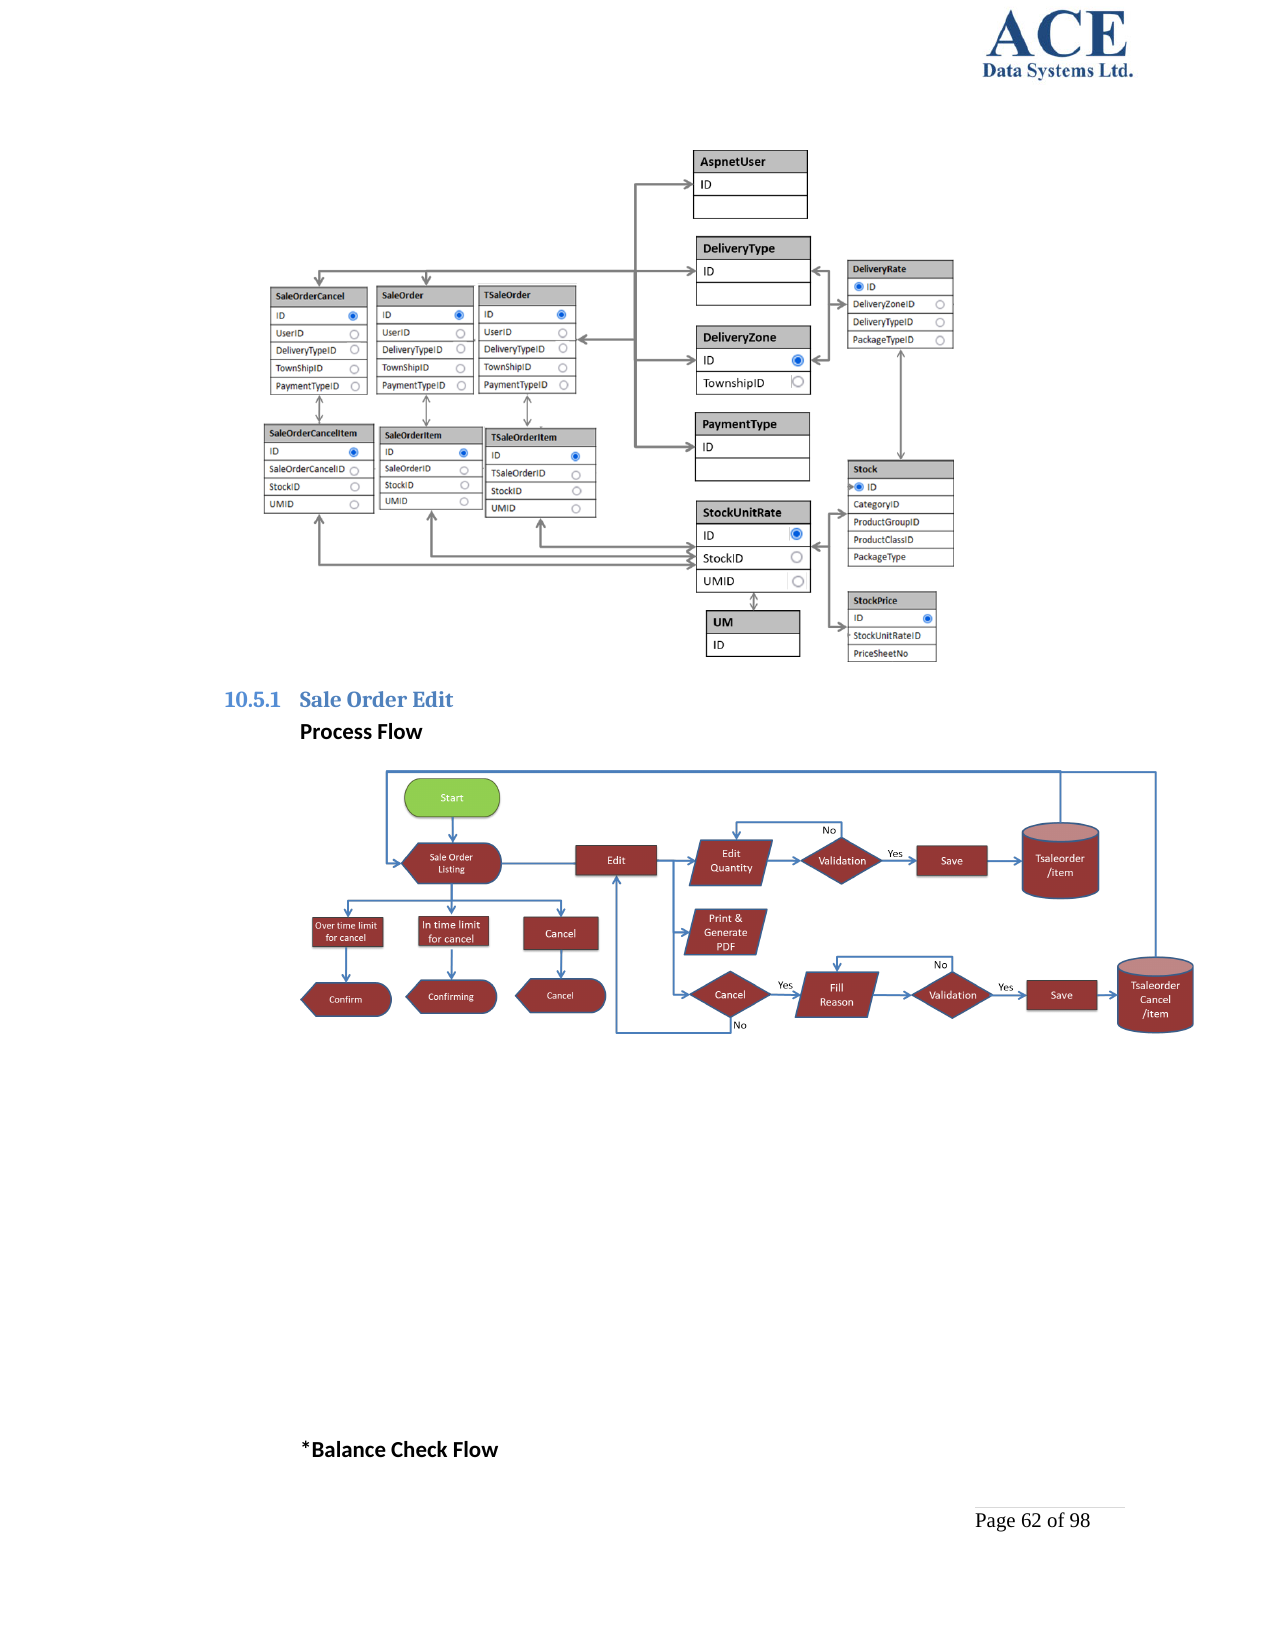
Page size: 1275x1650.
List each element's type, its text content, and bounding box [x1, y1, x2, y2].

picture [262, 150, 954, 662]
picture [300, 770, 1194, 1039]
text Process Flow [300, 717, 1125, 745]
text *Balance Check Flow [300, 1435, 1125, 1463]
picture [975, 0, 1141, 87]
subtitle Sale Order Edit [225, 687, 1125, 713]
